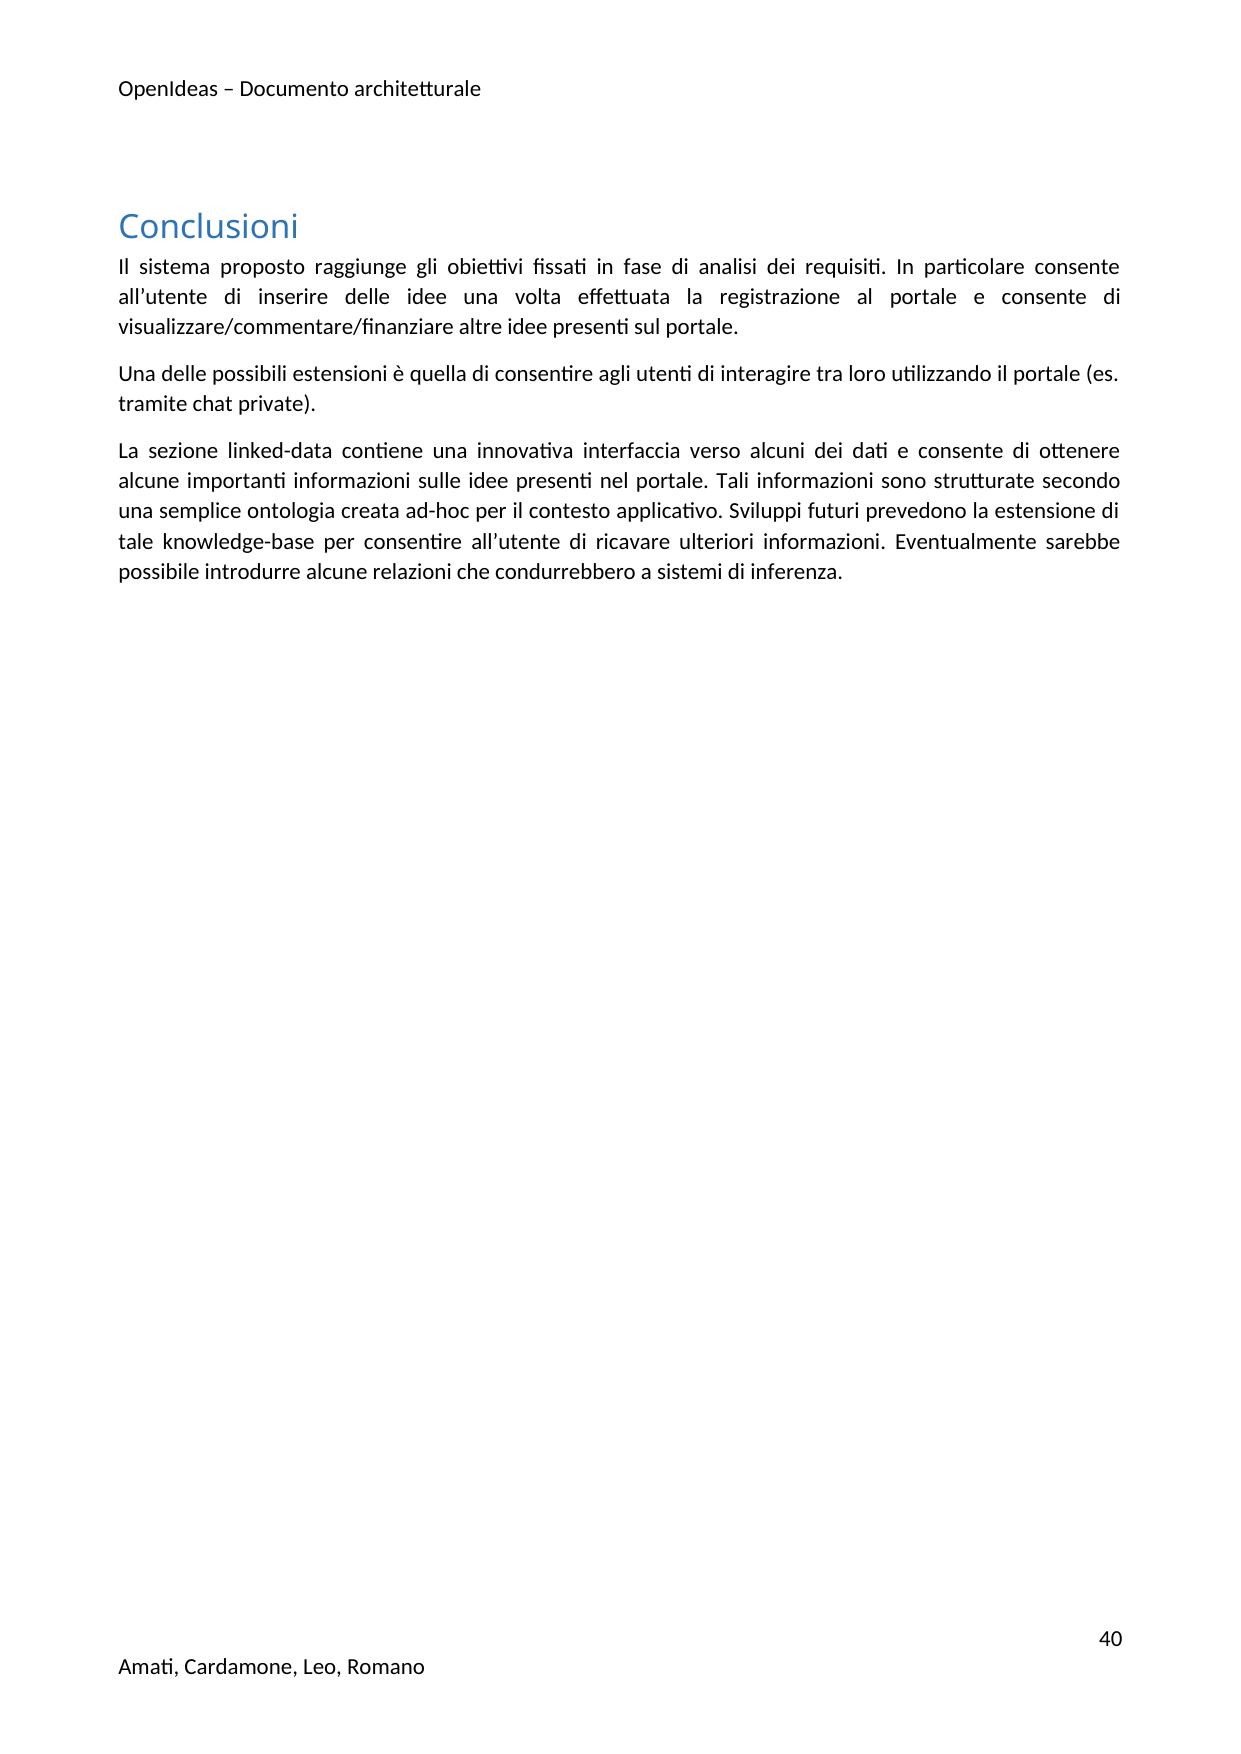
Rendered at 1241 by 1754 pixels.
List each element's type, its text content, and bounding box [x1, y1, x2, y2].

text Il sistema proposto raggiunge gli obiettivi fissati in fase di analisi dei requisiti. In particolare consente all’utente di inserire delle idee una volta effettuata la registrazione al portale e consente di visualizzare/commentare/finanziare altre idee presenti sul portale. [118, 252, 1122, 340]
subtitle Conclusioni [118, 203, 1122, 248]
text La sezione linked-data contiene una innovativa interfaccia verso alcuni dei dati e consente di ottenere alcune importanti informazioni sulle idee presenti nel portale. Tali informazioni sono strutturate secondo una semplice ontologia creata ad-hoc per il contesto applicativo. Sviluppi futuri prevedono la estensione di tale knowledge-base per consentire all’utente di ricavare ulteriori informazioni. Eventualmente sarebbe possibile introdurre alcune relazioni che condurrebbero a sistemi di inferenza. [118, 436, 1122, 585]
text Una delle possibili estensioni è quella di consentire agli utenti di interagire tra loro utilizzando il portale (es. tramite chat private). [118, 359, 1122, 417]
